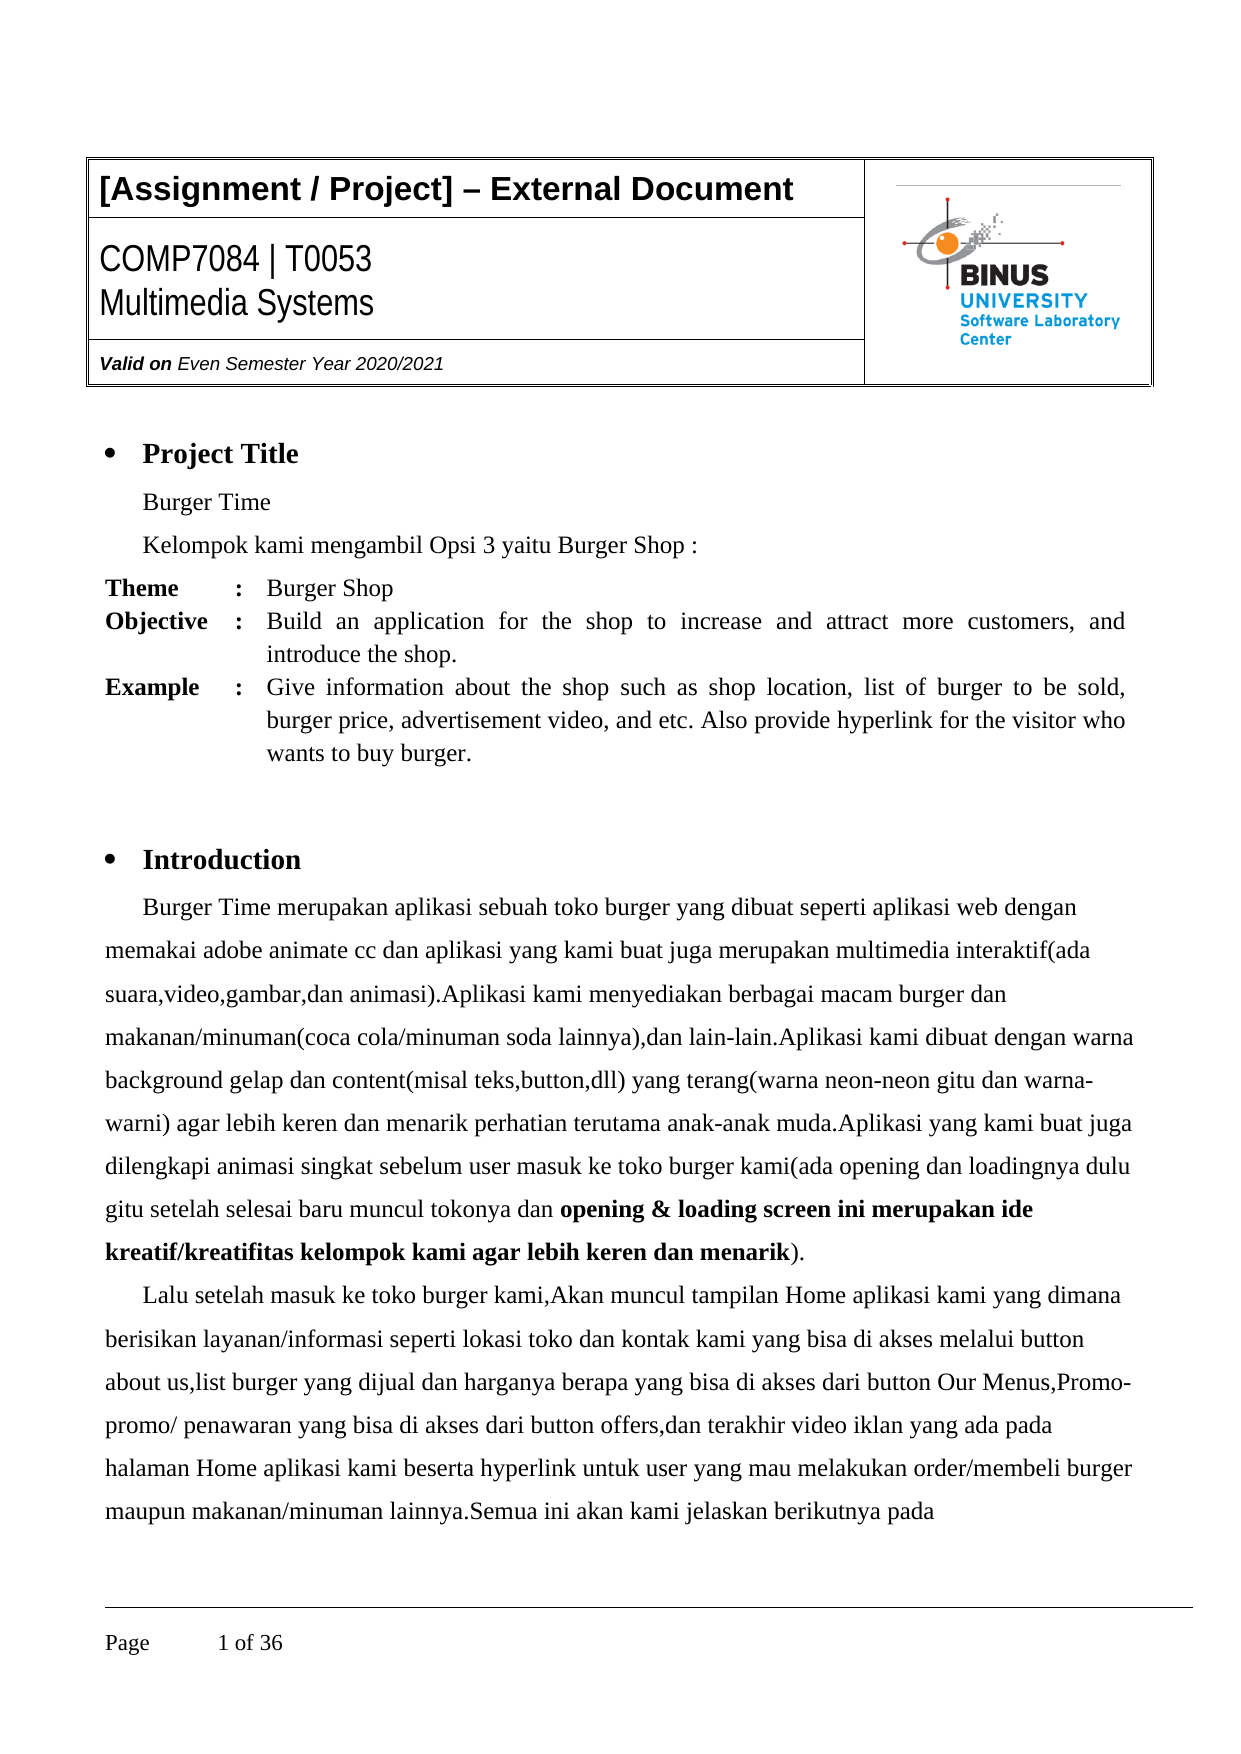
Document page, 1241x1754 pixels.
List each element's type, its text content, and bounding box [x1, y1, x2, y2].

text Burger Time merupakan aplikasi sebuah toko burger yang dibuat seperti aplikasi web dengan memakai adobe animate cc dan aplikasi yang kami buat juga merupakan multimedia interaktif(ada suara,video,gambar,dan animasi).Aplikasi kami menyediakan berbagai macam burger dan makanan/minuman(coca cola/minuman soda lainnya),dan lain-lain.Aplikasi kami dibuat dengan warna background gelap dan content(misal teks,button,dll) yang terang(warna neon-neon gitu dan warna-warni) agar lebih keren dan menarik perhatian terutama anak-anak muda.Aplikasi yang kami buat juga dilengkapi animasi singkat sebelum user masuk ke toko burger kami(ada opening dan loadingnya dulu gitu setelah selesai baru muncul tokonya dan opening & loading screen ini merupakan ide kreatif/kreatifitas kelompok kami agar lebih keren dan menarik). [105, 892, 1135, 1266]
table_header : [223, 573, 255, 606]
table_cell : [223, 606, 255, 672]
table_header [Assignment / Project] – External Document [89, 160, 864, 217]
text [105, 1281, 1135, 1525]
list Project Title [105, 436, 1135, 470]
table_cell Give information about the shop such as shop location, list of burger to be sold, burger price, advertisement video, and etc. Also provide hyperlink for the visitor who wants to buy burger. [255, 672, 1192, 771]
table_cell Valid on Even Semester Year 2020/2021 [89, 340, 864, 383]
table_cell Objective [94, 606, 223, 672]
table_cell Build an application for the shop to increase and attract more customers, and introduce the shop. [255, 606, 1192, 672]
text Kelompok kami mengambil Opsi 3 yaitu Burger Shop : [105, 530, 1135, 558]
table_cell Example [94, 672, 223, 771]
table_header Theme [94, 573, 223, 606]
text Burger Time [105, 487, 1135, 515]
list Introduction [105, 842, 1135, 876]
table_cell COMP7084 | T0053 Multimedia Systems [89, 218, 864, 338]
picture [896, 185, 1121, 354]
table_header [865, 160, 1151, 383]
table_cell : [223, 672, 255, 771]
table_header Burger Shop [255, 573, 1192, 606]
